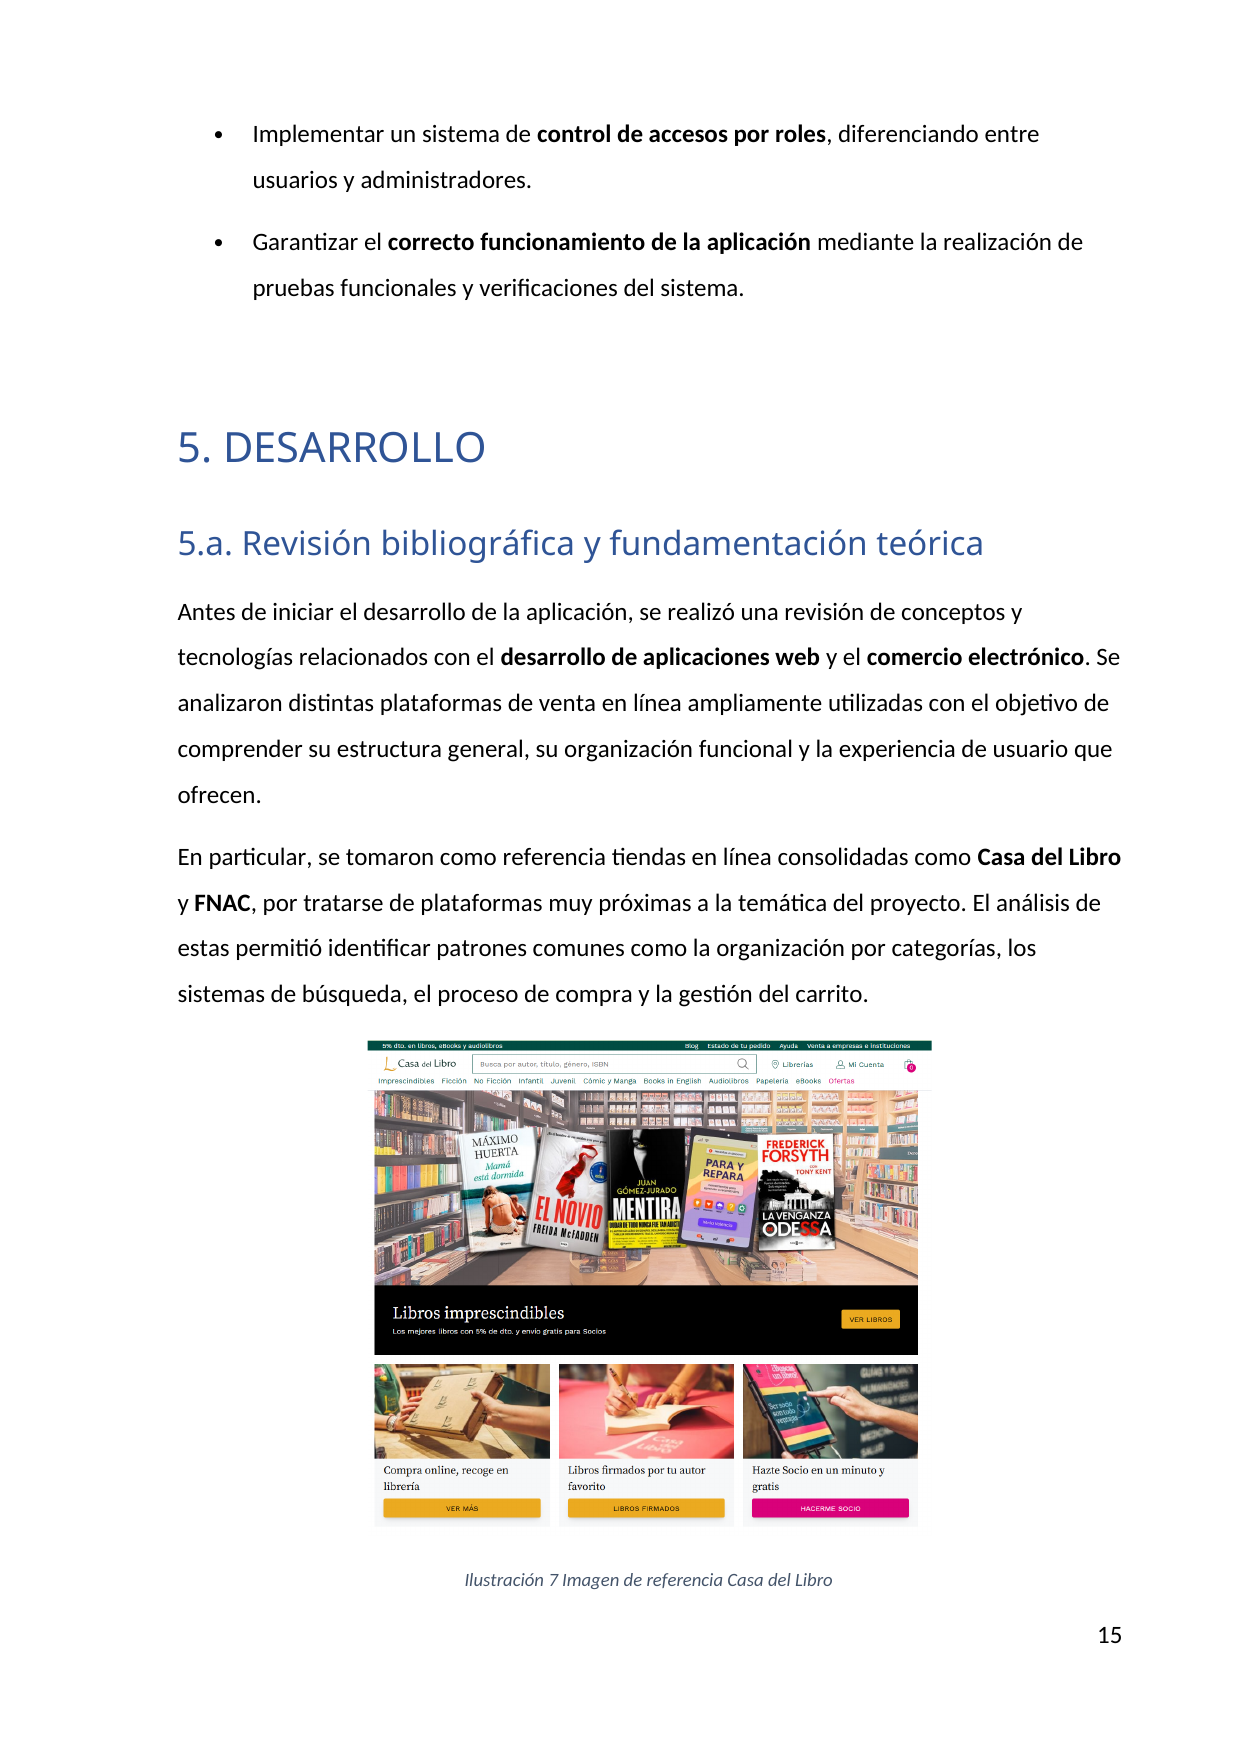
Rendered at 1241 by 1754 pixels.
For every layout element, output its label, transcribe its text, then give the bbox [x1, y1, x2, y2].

list Implementar un sistema de control de accesos por roles, diferenciando entre usuarios y administradores. [215, 118, 1122, 194]
subtitle 5.a. Revisión bibliográfica y fundamentación teórica [177, 519, 1122, 565]
text En particular, se tomaron como referencia tiendas en línea consolidadas como Casa del Libro y FNAC, por tratarse de plataformas muy próximas a la temática del proyecto. El análisis de estas permitió identificar patrones comunes como la organización por categorías, los sistemas de búsqueda, el proceso de compra y la gestión del carrito. [177, 841, 1122, 1009]
text Antes de iniciar el desarrollo de la aplicación, se realizó una revisión de conceptos y tecnologías relacionados con el desarrollo de aplicaciones web y el comercio electrónico. Se analizaron distintas plataformas de venta en línea ampliamente utilizadas con el objetivo de comprender su estructura general, su organización funcional y la experiencia de usuario que ofrecen. [177, 596, 1122, 809]
subtitle 5. DESARROLLO [177, 418, 1122, 474]
list Garantizar el correcto funcionamiento de la aplicación mediante la realización de pruebas funcionales y verificaciones del sistema. [215, 226, 1122, 302]
text Ilustración 7 Imagen de referencia Casa del Libro [177, 1568, 1122, 1591]
picture [367, 1040, 932, 1536]
